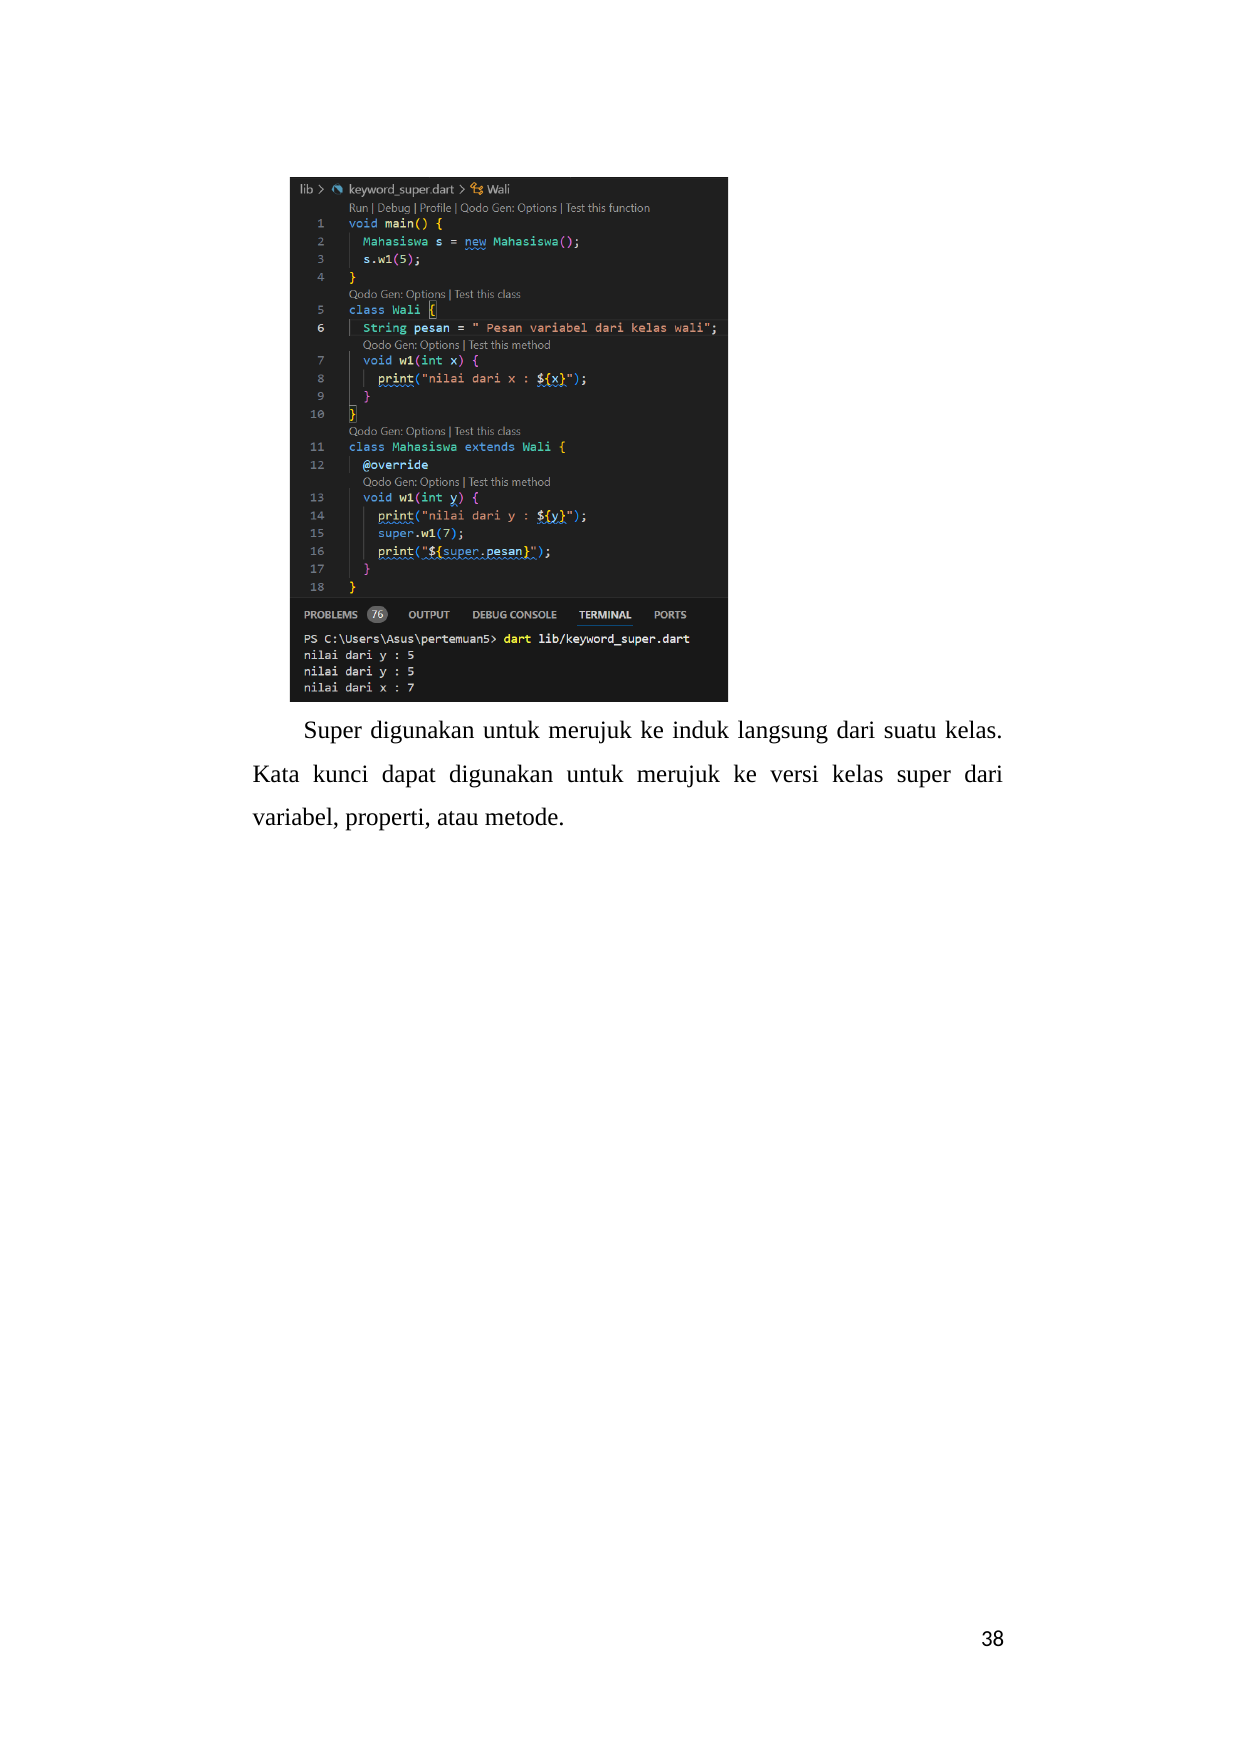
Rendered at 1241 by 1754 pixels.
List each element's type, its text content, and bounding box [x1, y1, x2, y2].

text Super digunakan untuk merujuk ke induk langsung dari suatu kelas. Kata kunci dapat digunakan untuk merujuk ke versi kelas super dari variabel, properti, atau metode. [252, 716, 1004, 831]
picture [289, 177, 729, 702]
